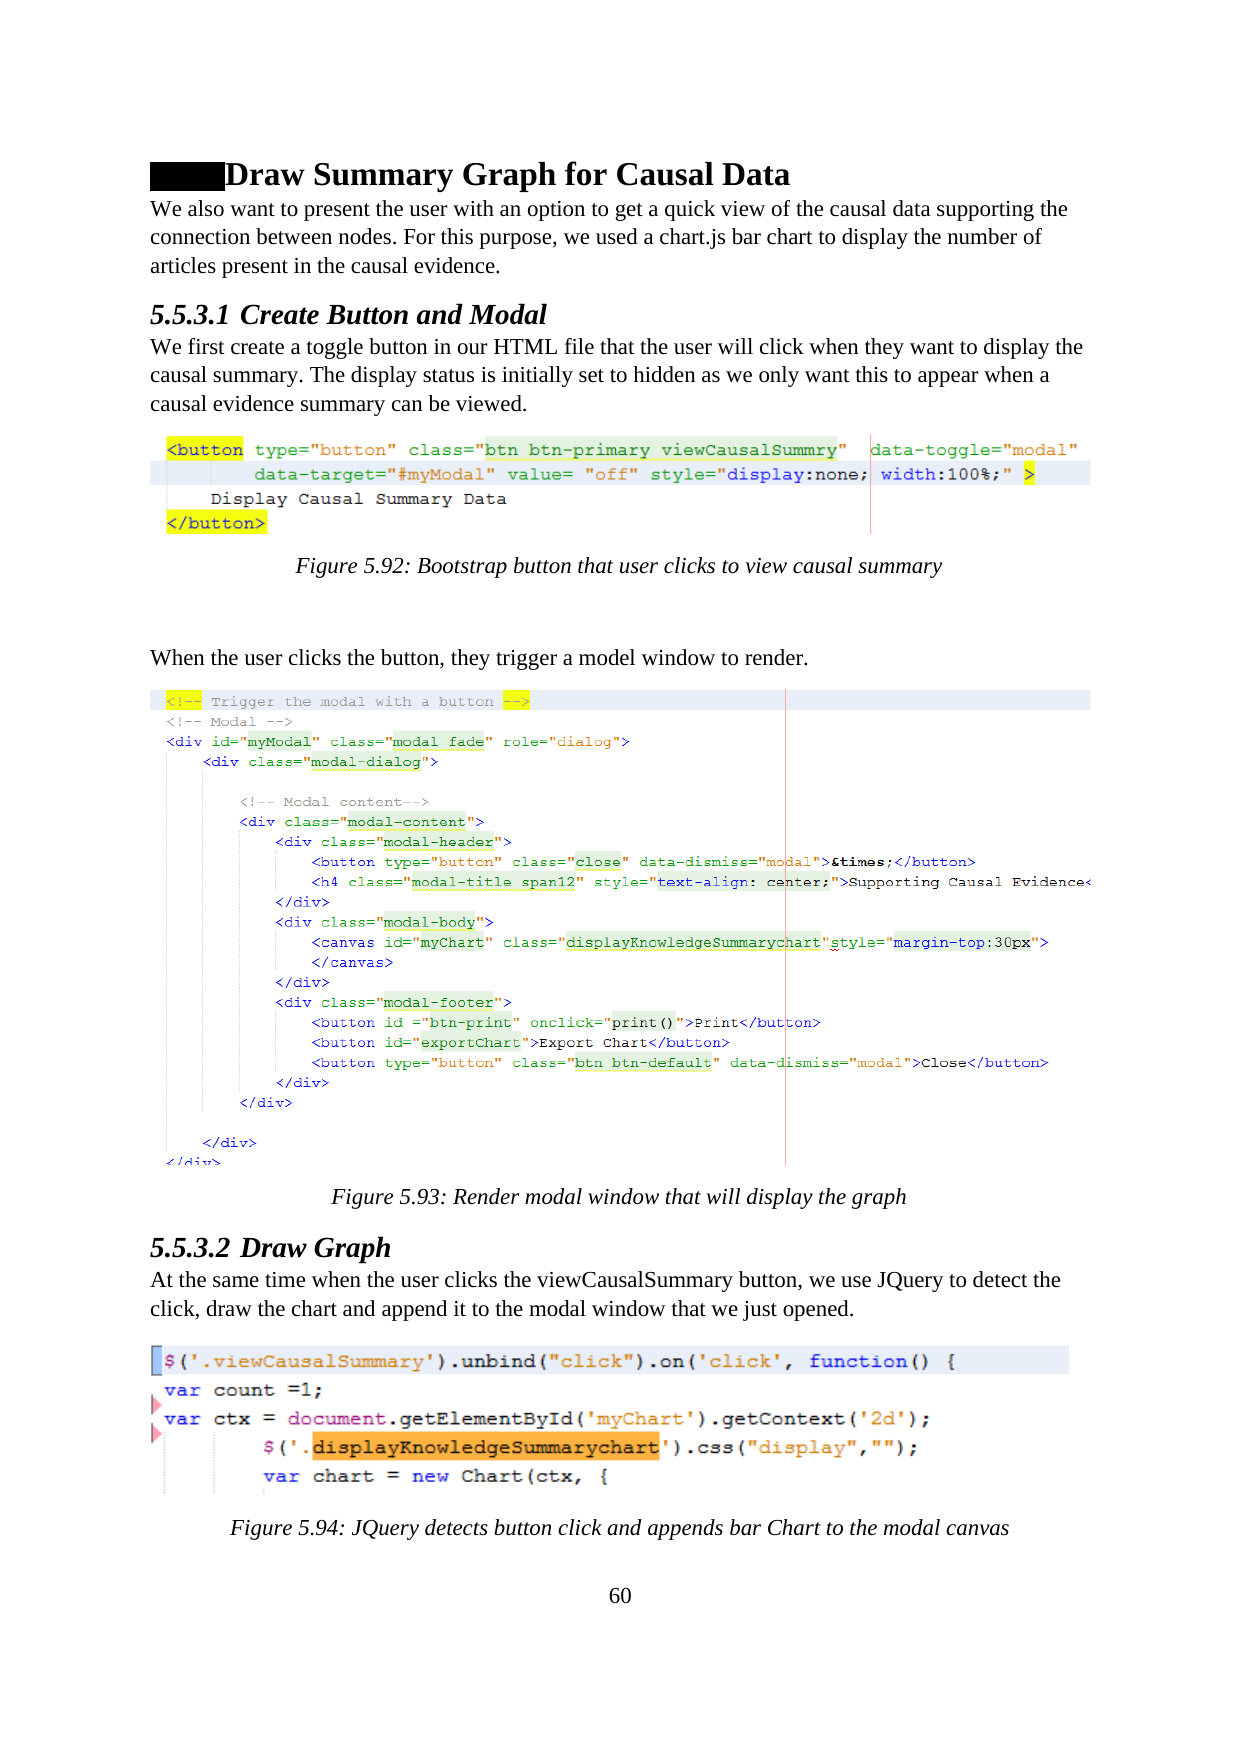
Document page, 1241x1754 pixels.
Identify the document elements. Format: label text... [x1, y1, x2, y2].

text We first create a toggle button in our HTML file that the user will click when they want to display the causal summary. The display status is initially set to hidden as we only want this to appear when a causal evidence summary can be viewed. [150, 333, 1090, 416]
subtitle Draw Summary Graph for Causal Data [150, 154, 1090, 192]
picture [150, 1340, 1069, 1495]
picture [150, 689, 1091, 1165]
subtitle Create Button and Modal [150, 297, 1090, 330]
subtitle Draw Graph [150, 1230, 1090, 1264]
text We also want to present the user with an option to get a quick view of the causal data supporting the connection between nodes. For this purpose, we used a chart.js bar chart to display the number of articles present in the causal evidence. [150, 195, 1090, 278]
picture [150, 435, 1091, 534]
text At the same time when the user clicks the viewCausalSummary button, we use JQuery to detect the click, draw the chart and append it to the modal window that we just opened. [150, 1267, 1090, 1321]
text When the user clicks the button, they trigger a model window to render. [150, 644, 1090, 671]
